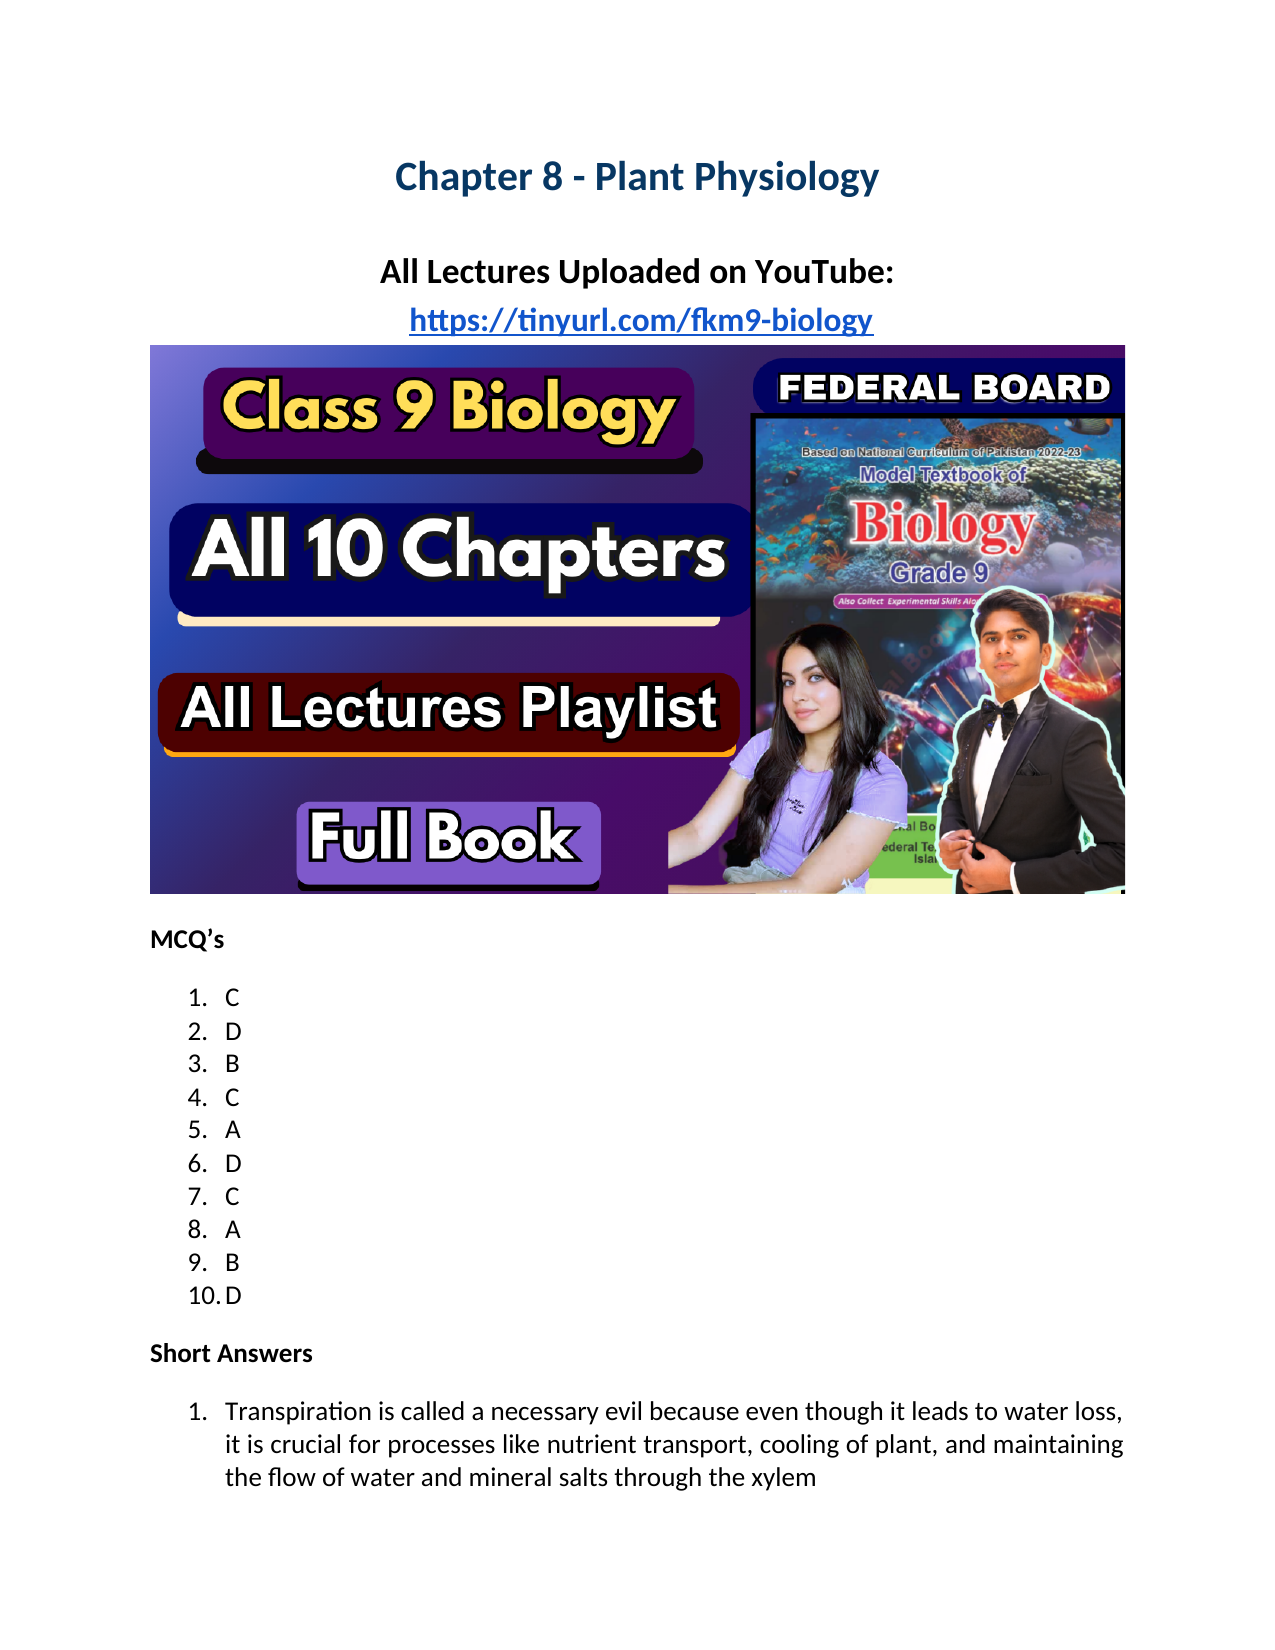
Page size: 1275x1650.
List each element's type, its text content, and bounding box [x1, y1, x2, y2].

list B [187, 1047, 1125, 1080]
list A [187, 1212, 1125, 1245]
list C [187, 1080, 1125, 1113]
text Short Answers [150, 1336, 1125, 1369]
list B [187, 1245, 1125, 1278]
text Chapter 8 - Plant Physiology [150, 150, 1125, 201]
list C [187, 981, 1125, 1014]
list C [187, 1179, 1125, 1212]
picture [150, 345, 1125, 894]
list D [187, 1278, 1125, 1311]
list D [187, 1146, 1125, 1179]
list Transpiration is called a necessary evil because even though it leads to water loss, it is crucial for processes like nutrient transport, cooling of plant, and maintaining the flow of water and mineral salts through the xylem [187, 1394, 1125, 1493]
text MCQ’s [150, 923, 1125, 956]
list A [187, 1113, 1125, 1146]
list D [187, 1014, 1125, 1047]
text All Lectures Uploaded on YouTube: [150, 249, 1125, 293]
text https://tinyurl.com/fkm9-biology [150, 299, 1125, 340]
